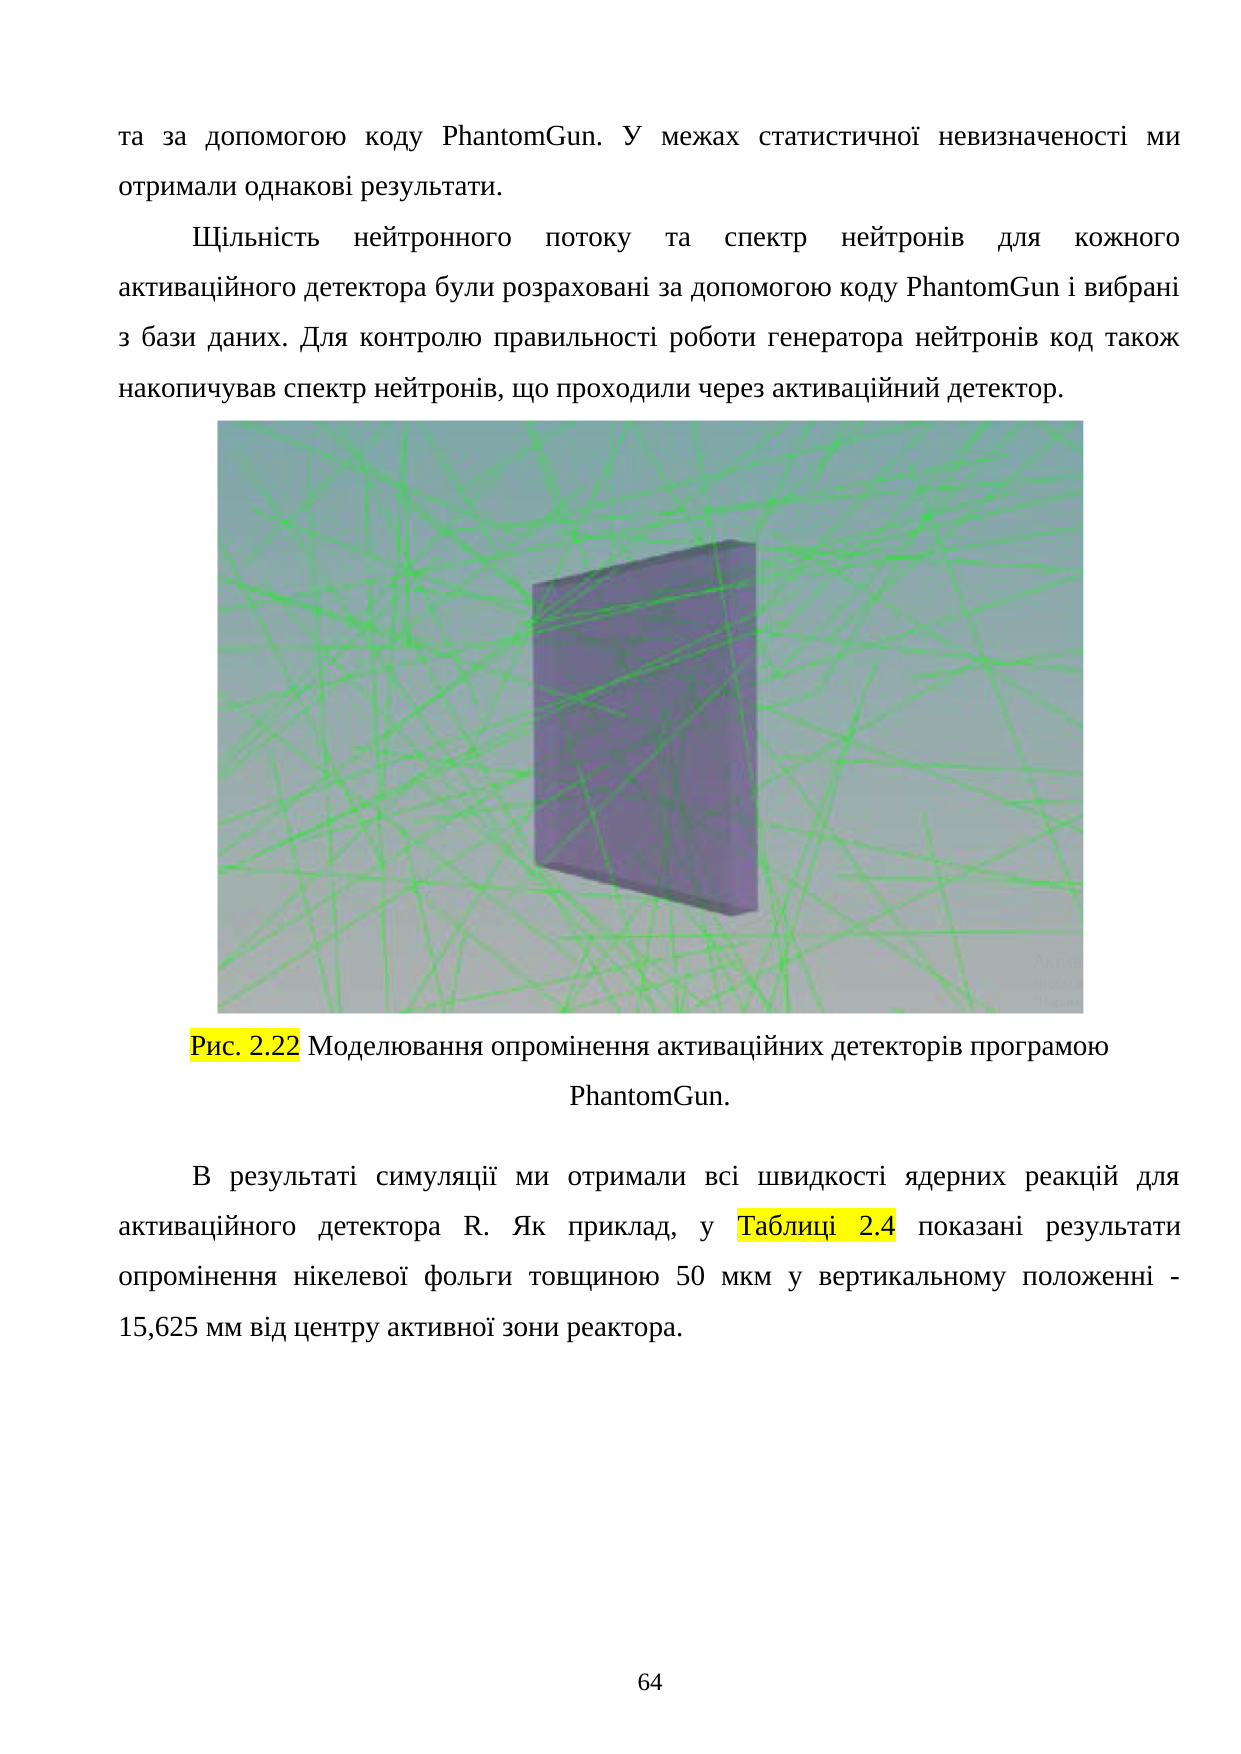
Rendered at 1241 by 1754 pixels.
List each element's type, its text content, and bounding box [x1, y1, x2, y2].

text Щільність нейтронного потоку та спектр нейтронів для кожного активаційного детектора були розраховані за допомогою коду PhantomGun і вибрані з бази даних. Для контролю правильності роботи генератора нейтронів код також накопичував спектр нейтронів, що проходили через активаційний детектор. [118, 219, 1181, 403]
text Рис. 2.22 Моделювання опромінення активаційних детекторів програмою PhantomGun. [118, 1028, 1181, 1112]
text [118, 118, 1181, 202]
picture [215, 420, 1084, 1014]
text В результаті симуляції ми отримали всі швидкості ядерних реакцій для активаційного детектора R. Як приклад, у Таблиці 2.4 показані результати опромінення нікелевої фольги товщиною 50 мкм у вертикальному положенні -15,625 мм від центру активної зони реактора. [118, 1158, 1181, 1342]
